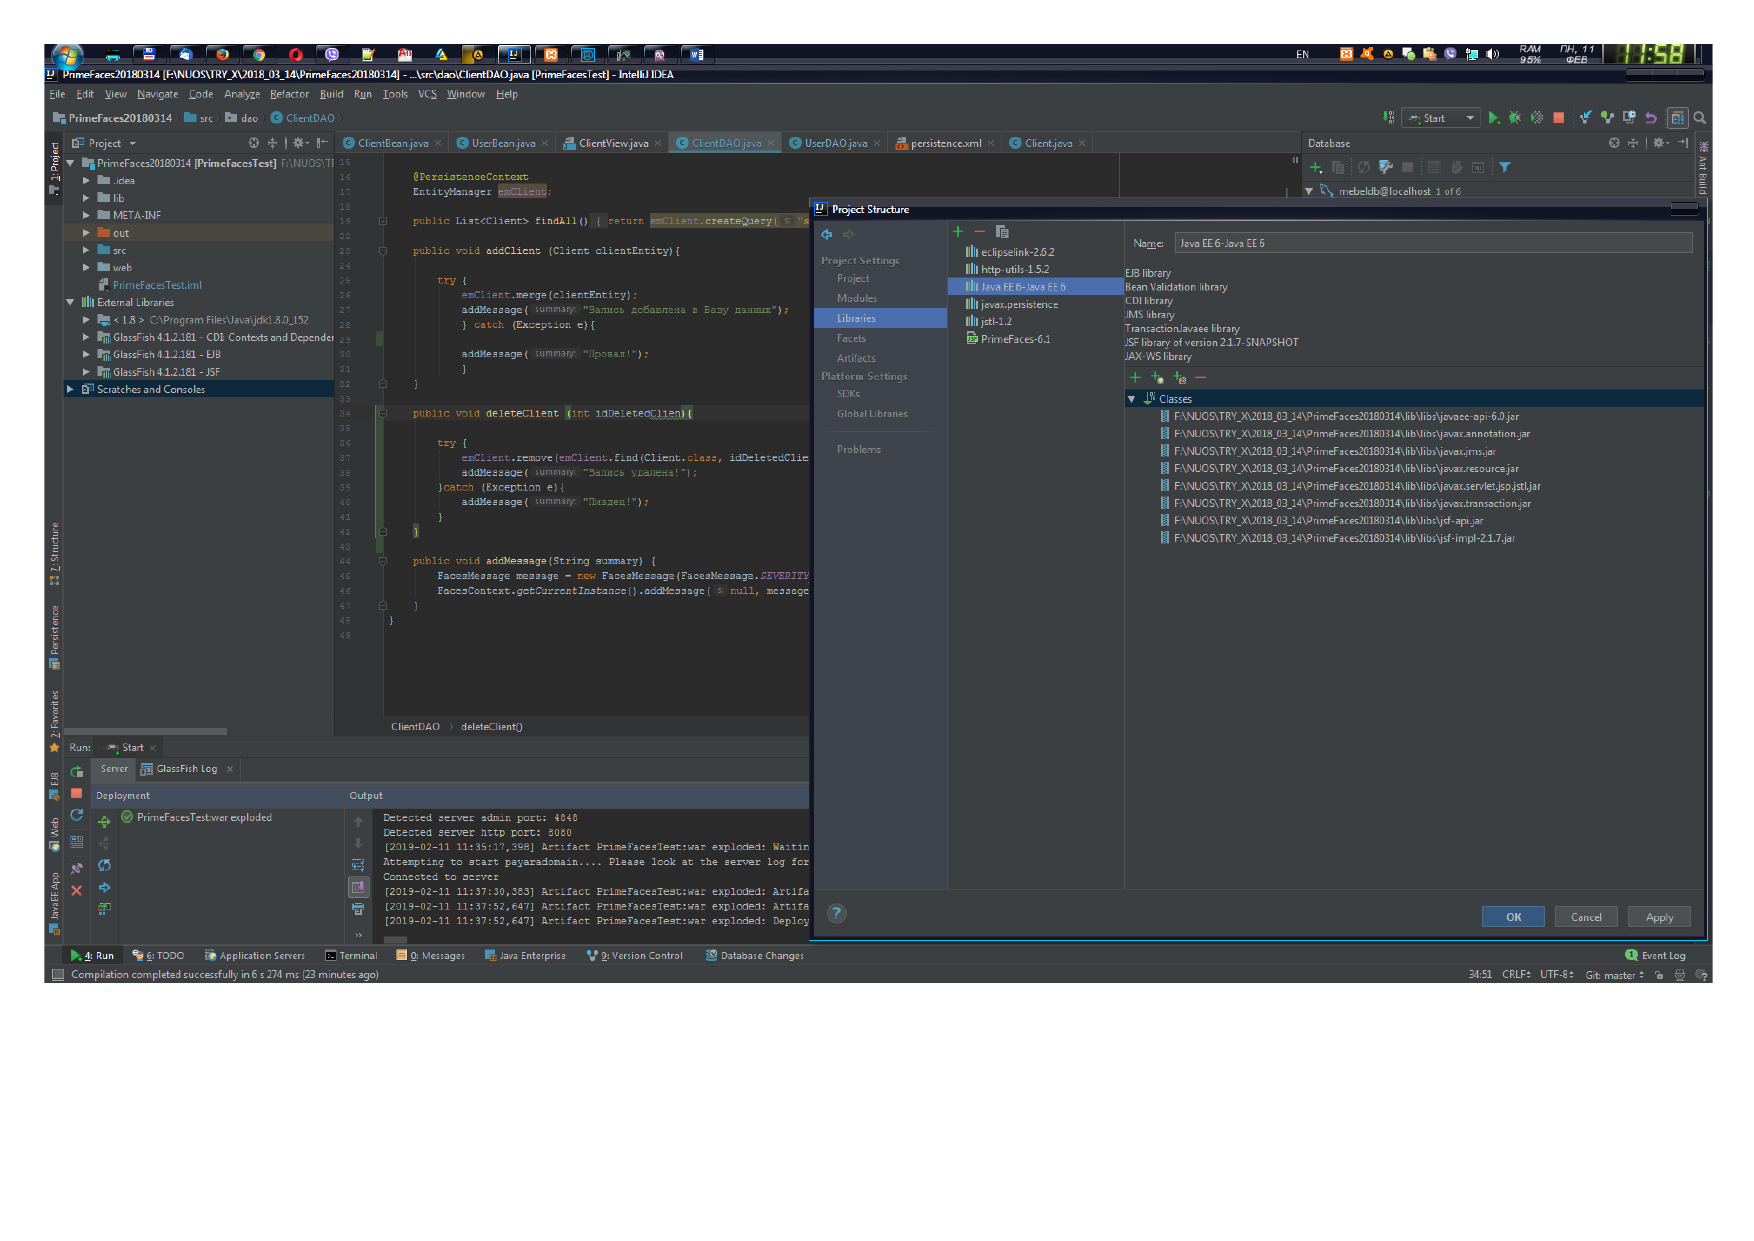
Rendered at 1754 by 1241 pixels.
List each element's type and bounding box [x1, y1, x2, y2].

picture [44, 44, 1713, 983]
